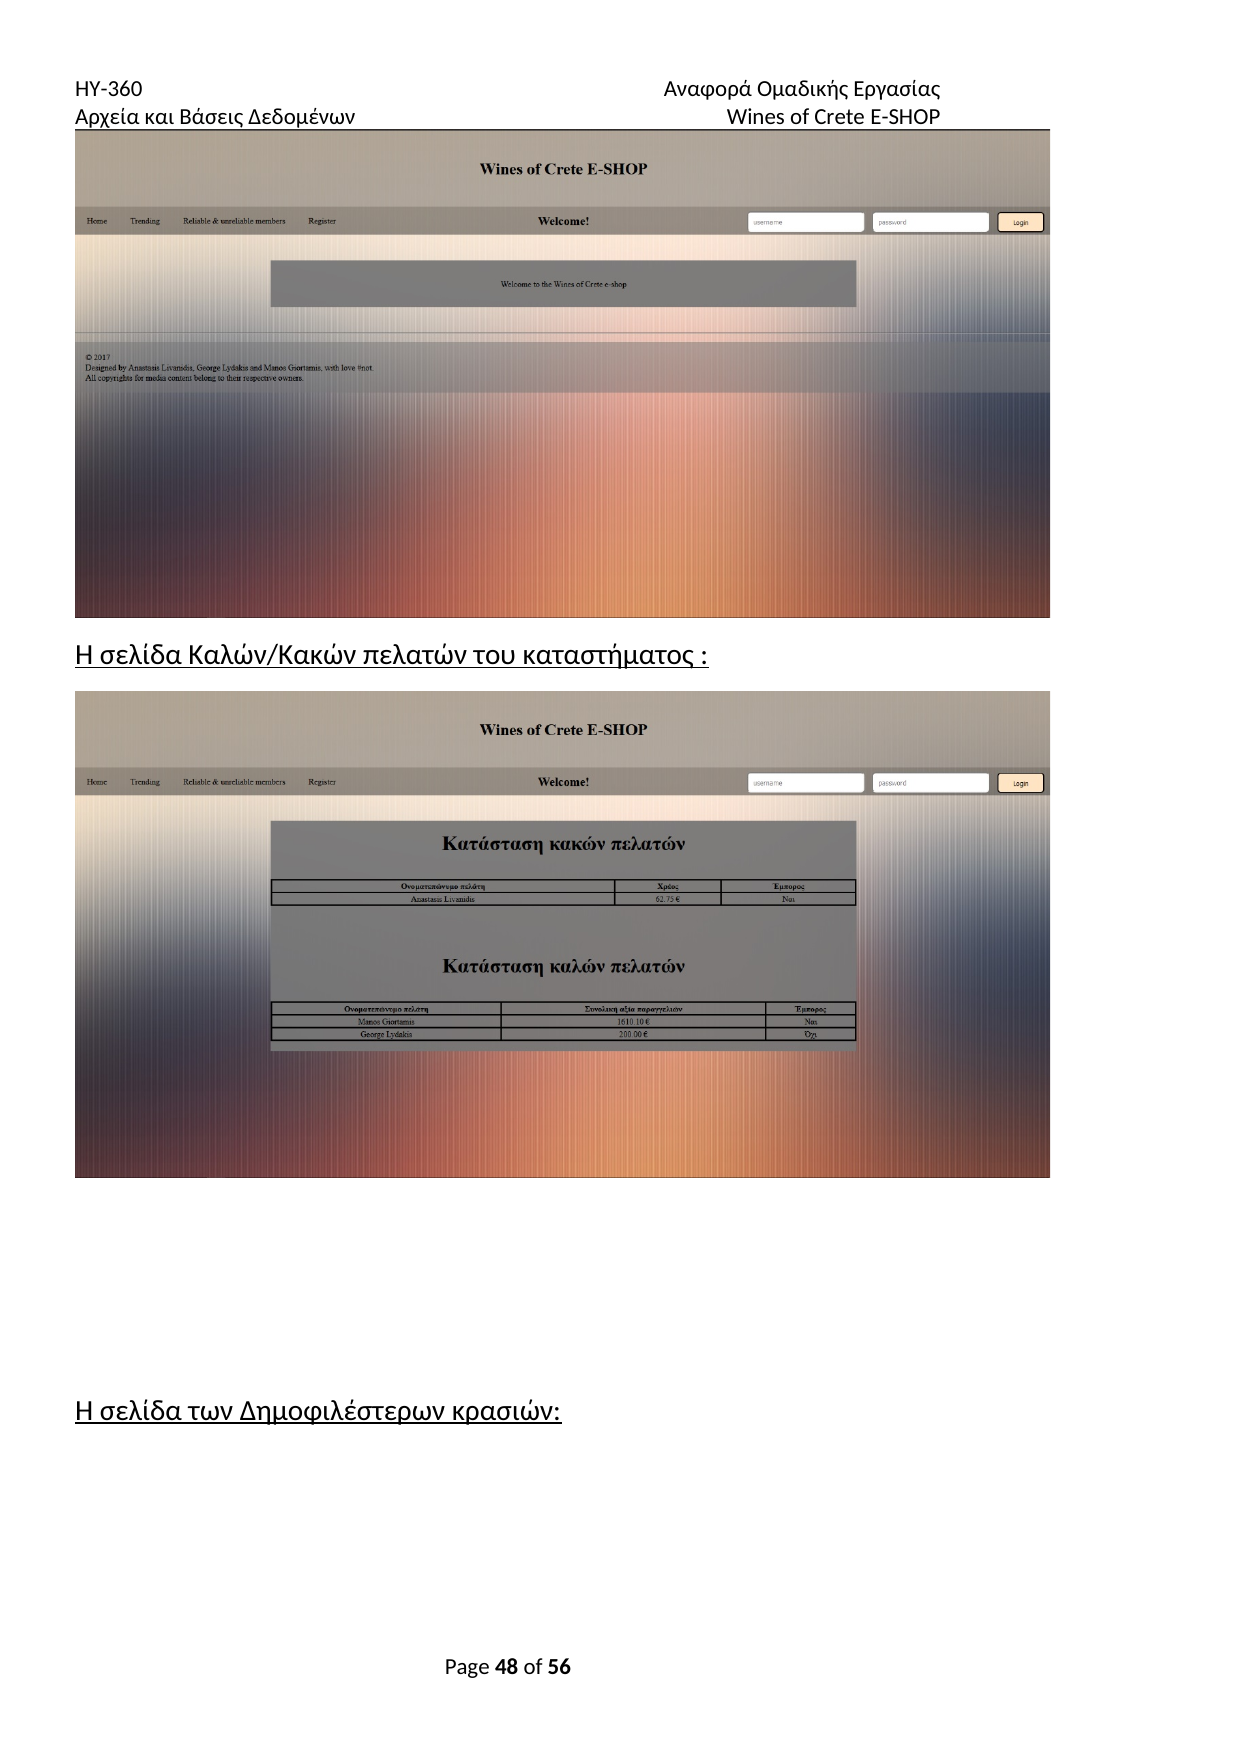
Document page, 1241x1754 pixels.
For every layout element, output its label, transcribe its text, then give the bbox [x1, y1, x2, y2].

text Η σελίδα των Δημοφιλέστερων κρασιών: [75, 1392, 1165, 1427]
picture [75, 691, 1050, 1178]
text Η σελίδα Καλών/Κακών πελατών του καταστήματος : [75, 636, 1165, 672]
picture [75, 129, 1050, 618]
